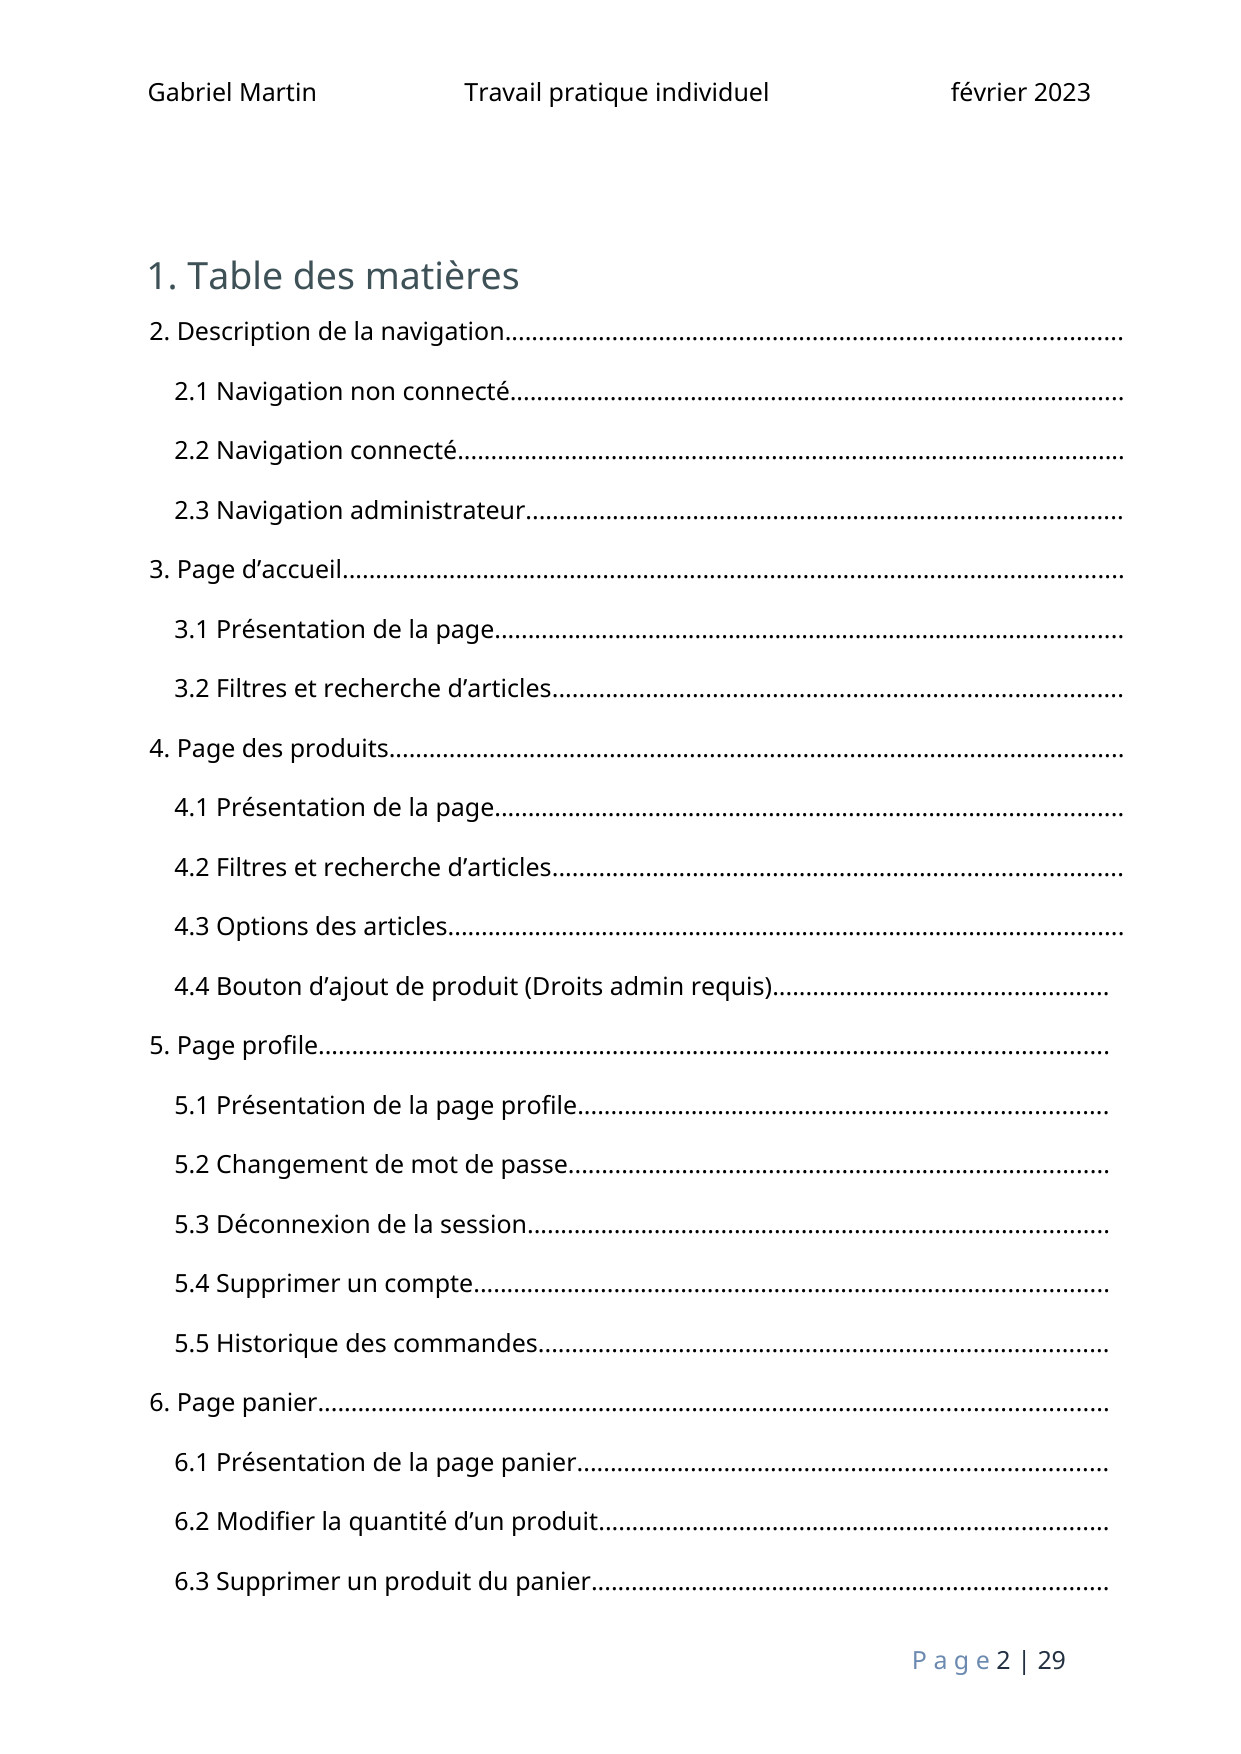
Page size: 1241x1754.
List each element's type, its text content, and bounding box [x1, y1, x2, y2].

text 1. Table des matières [146, 249, 1145, 300]
